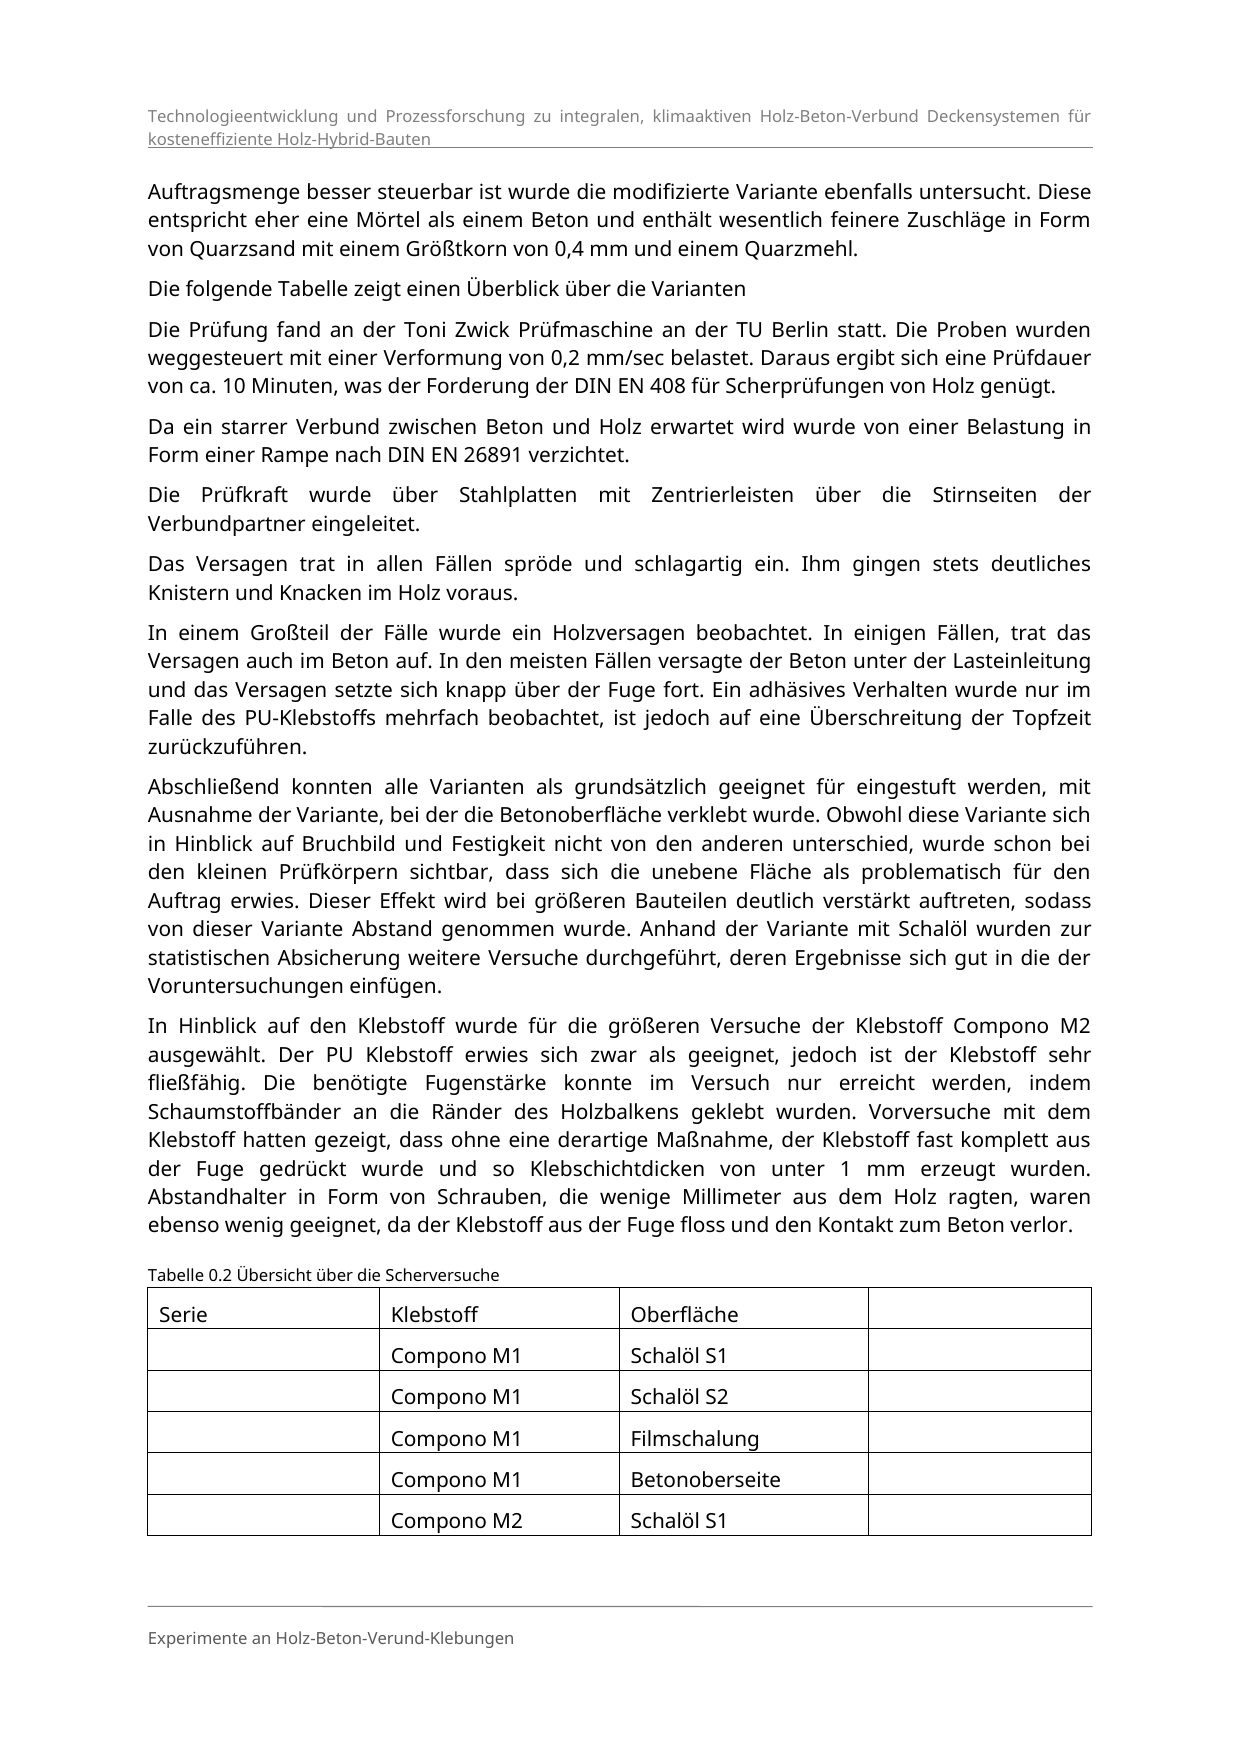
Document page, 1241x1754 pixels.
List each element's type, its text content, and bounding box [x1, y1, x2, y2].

table_cell [869, 1412, 1091, 1452]
table_cell [148, 1371, 379, 1411]
table_cell [148, 1329, 379, 1369]
text Die Prüfung fand an der Toni Zwick Prüfmaschine an der TU Berlin statt. Die Proben wurden weggesteuert mit einer Verformung von 0,2 mm/sec belastet. Daraus ergibt sich eine Prüfdauer von ca. 10 Minuten, was der Forderung der DIN EN 408 für Scherprüfungen von Holz genügt. [148, 315, 1092, 400]
table_cell [869, 1371, 1091, 1411]
text Abschließend konnten alle Varianten als grundsätzlich geeignet für eingestuft werden, mit Ausnahme der Variante, bei der die Betonoberfläche verklebt wurde. Obwohl diese Variante sich in Hinblick auf Bruchbild und Festigkeit nicht von den anderen unterschied, wurde schon bei den kleinen Prüfkörpern sichtbar, dass sich die unebene Fläche als problematisch für den Auftrag erwies. Dieser Effekt wird bei größeren Bauteilen deutlich verstärkt auftreten, sodass von dieser Variante Abstand genommen wurde. Anhand der Variante mit Schalöl wurden zur statistischen Absicherung weitere Versuche durchgeführt, deren Ergebnisse sich gut in die der Voruntersuchungen einfügen. [148, 772, 1092, 1000]
table_header Oberfläche [620, 1288, 868, 1328]
table_cell [869, 1329, 1091, 1369]
table_cell [148, 1453, 379, 1493]
table_cell [869, 1453, 1091, 1493]
table_cell Compono M1 [380, 1329, 619, 1369]
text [148, 177, 1092, 262]
text Die Prüfkraft wurde über Stahlplatten mit Zentrierleisten über die Stirnseiten der Verbundpartner eingeleitet. [148, 481, 1092, 537]
table_cell Compono M2 [380, 1495, 619, 1535]
table_cell Compono M1 [380, 1453, 619, 1493]
table_cell Schalöl S1 [620, 1495, 868, 1535]
table_cell Schalöl S1 [620, 1329, 868, 1369]
text In Hinblick auf den Klebstoff wurde für die größeren Versuche der Klebstoff Compono M2 ausgewählt. Der PU Klebstoff erwies sich zwar als geeignet, jedoch ist der Klebstoff sehr fließfähig. Die benötigte Fugenstärke konnte im Versuch nur erreicht werden, indem Schaumstoffbänder an die Ränder des Holzbalkens geklebt wurden. Vorversuche mit dem Klebstoff hatten gezeigt, dass ohne eine derartige Maßnahme, der Klebstoff fast komplett aus der Fuge gedrückt wurde und so Klebschichtdicken von unter 1 mm erzeugt wurden. Abstandhalter in Form von Schrauben, die wenige Millimeter aus dem Holz ragten, waren ebenso wenig geeignet, da der Klebstoff aus der Fuge floss und den Kontakt zum Beton verlor. [148, 1012, 1092, 1239]
text Das Versagen trat in allen Fällen spröde und schlagartig ein. Ihm gingen stets deutliches Knistern und Knacken im Holz voraus. [148, 549, 1092, 606]
table_header Serie [148, 1288, 379, 1328]
text Da ein starrer Verbund zwischen Beton und Holz erwartet wird wurde von einer Belastung in Form einer Rampe nach DIN EN 26891 verzichtet. [148, 412, 1092, 469]
table_header Klebstoff [380, 1288, 619, 1328]
text In einem Großteil der Fälle wurde ein Holzversagen beobachtet. In einigen Fällen, trat das Versagen auch im Beton auf. In den meisten Fällen versagte der Beton unter der Lasteinleitung und das Versagen setzte sich knapp über der Fuge fort. Ein adhäsives Verhalten wurde nur im Falle des PU-Klebstoffs mehrfach beobachtet, ist jedoch auf eine Überschreitung der Topfzeit zurückzuführen. [148, 618, 1092, 760]
table_cell [869, 1495, 1091, 1535]
table_cell Compono M1 [380, 1371, 619, 1411]
table_cell Betonoberseite [620, 1453, 868, 1493]
table_header [869, 1288, 1091, 1328]
table_cell Schalöl S2 [620, 1371, 868, 1411]
table_cell [148, 1412, 379, 1452]
table_cell [148, 1495, 379, 1535]
table_cell Filmschalung [620, 1412, 868, 1452]
text Die folgende Tabelle zeigt einen Überblick über die Varianten [148, 274, 1092, 303]
table_cell Compono M1 [380, 1412, 619, 1452]
